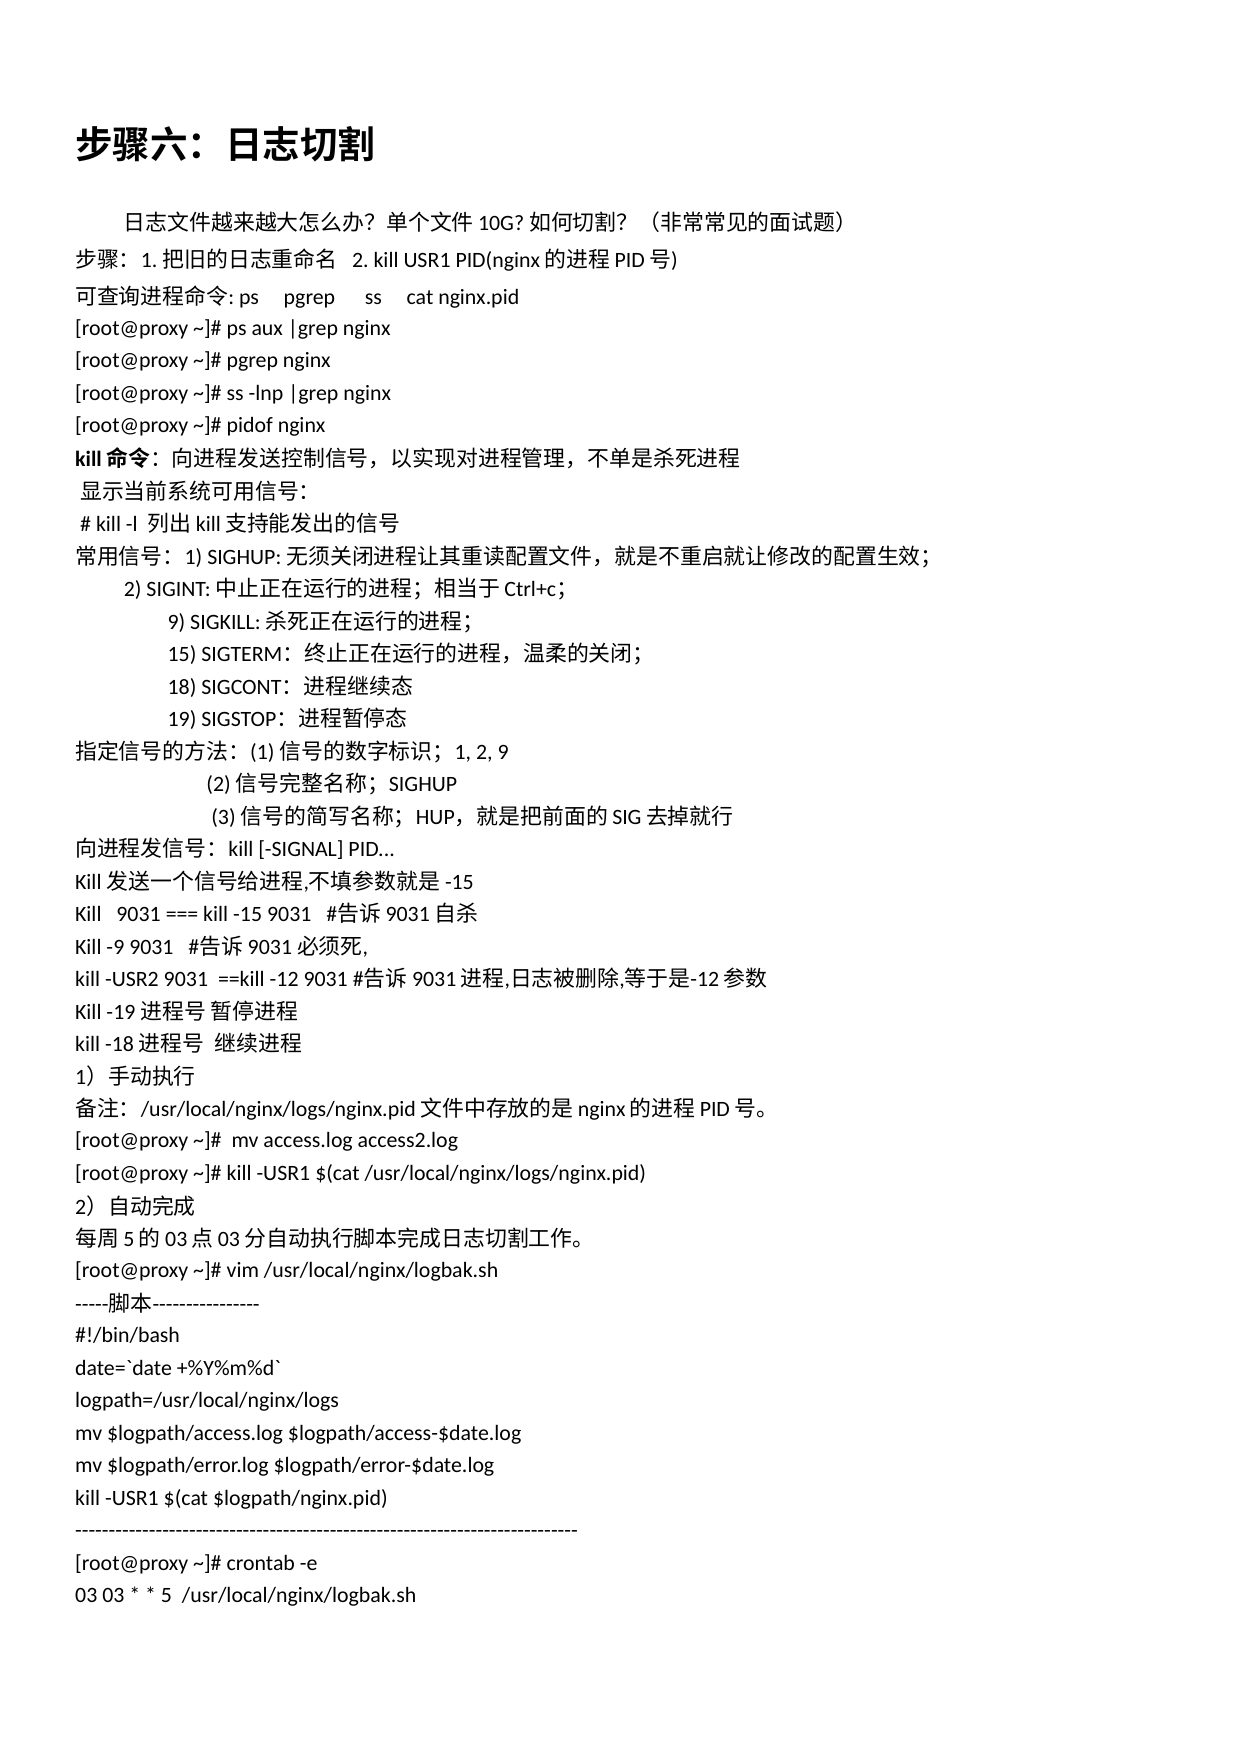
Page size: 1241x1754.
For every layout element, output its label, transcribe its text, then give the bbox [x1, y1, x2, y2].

text --------------------------------------------------------------------------- [75, 1513, 1165, 1546]
text [root@proxy ~]# mv access.log access2.log [75, 1123, 1165, 1156]
text [root@proxy ~]# vim /usr/local/nginx/logbak.sh [75, 1253, 1165, 1286]
text -----脚本---------------- [75, 1286, 1165, 1318]
text #!/bin/bash [75, 1318, 1165, 1351]
text 15) SIGTERM：终止正在运行的进程，温柔的关闭； [75, 636, 1165, 668]
text Kill -19 进程号 暂停进程 [75, 993, 1165, 1026]
text 9) SIGKILL: 杀死正在运行的进程； [75, 603, 1165, 636]
text [root@proxy ~]# crontab -e [75, 1546, 1165, 1578]
text 步骤：1. 把旧的日志重命名 2. kill USR1 PID(nginx的进程PID号) [75, 241, 1161, 274]
text 2）自动完成 [75, 1188, 1165, 1221]
text (2) 信号完整名称；SIGHUP [75, 766, 1165, 798]
text # kill -l 列出kill支持能发出的信号 [75, 506, 1165, 538]
text Kill -9 9031 #告诉9031 必须死, [75, 928, 1165, 961]
text 2) SIGINT: 中止正在运行的进程；相当于Ctrl+c； [75, 571, 1165, 603]
text 1）手动执行 [75, 1058, 1165, 1091]
text 备注：/usr/local/nginx/logs/nginx.pid文件中存放的是nginx的进程PID号。 [75, 1091, 1165, 1123]
text 常用信号：1) SIGHUP: 无须关闭进程让其重读配置文件，就是不重启就让修改的配置生效； [75, 538, 1165, 571]
text 显示当前系统可用信号： [75, 473, 1165, 506]
text Kill 发送一个信号给进程,不填参数就是 -15 [75, 863, 1165, 896]
text 向进程发信号：kill [-SIGNAL] PID... [75, 831, 1165, 863]
text kill命令：向进程发送控制信号，以实现对进程管理，不单是杀死进程 [75, 441, 1165, 473]
text [root@proxy ~]# pgrep nginx [75, 343, 1165, 376]
text [root@proxy ~]# kill -USR1 $(cat /usr/local/nginx/logs/nginx.pid) [75, 1156, 1165, 1188]
text [root@proxy ~]# pidof nginx [75, 408, 1165, 441]
text kill -USR2 9031 ==kill -12 9031 #告诉9031进程,日志被删除,等于是-12参数 [75, 961, 1165, 993]
text kill -18 进程号 继续进程 [75, 1026, 1165, 1058]
text 指定信号的方法：(1) 信号的数字标识；1, 2, 9 [75, 733, 1165, 766]
text date=`date +%Y%m%d` [75, 1351, 1165, 1383]
text mv $logpath/error.log $logpath/error-$date.log [75, 1448, 1165, 1481]
text mv $logpath/access.log $logpath/access-$date.log [75, 1416, 1165, 1448]
text kill -USR1 $(cat $logpath/nginx.pid) [75, 1481, 1165, 1513]
text 03 03 * * 5 /usr/local/nginx/logbak.sh [75, 1578, 1165, 1611]
text logpath=/usr/local/nginx/logs [75, 1383, 1165, 1416]
text 19) SIGSTOP：进程暂停态 [75, 701, 1165, 733]
text 每周5的03点03分自动执行脚本完成日志切割工作。 [75, 1221, 1165, 1253]
text 18) SIGCONT：进程继续态 [75, 668, 1165, 701]
text 可查询进程命令: ps pgrep ss cat nginx.pid [75, 278, 1165, 311]
text [root@proxy ~]# ss -lnp |grep nginx [75, 376, 1165, 408]
text Kill 9031 === kill -15 9031 #告诉9031自杀 [75, 896, 1165, 928]
text [root@proxy ~]# ps aux |grep nginx [75, 311, 1165, 343]
subtitle 步骤六：日志切割 [75, 110, 1165, 175]
text 日志文件越来越大怎么办？单个文件10G? 如何切割？（非常常见的面试题） [80, 204, 1161, 237]
text (3) 信号的简写名称；HUP，就是把前面的SIG去掉就行 [75, 798, 1165, 831]
